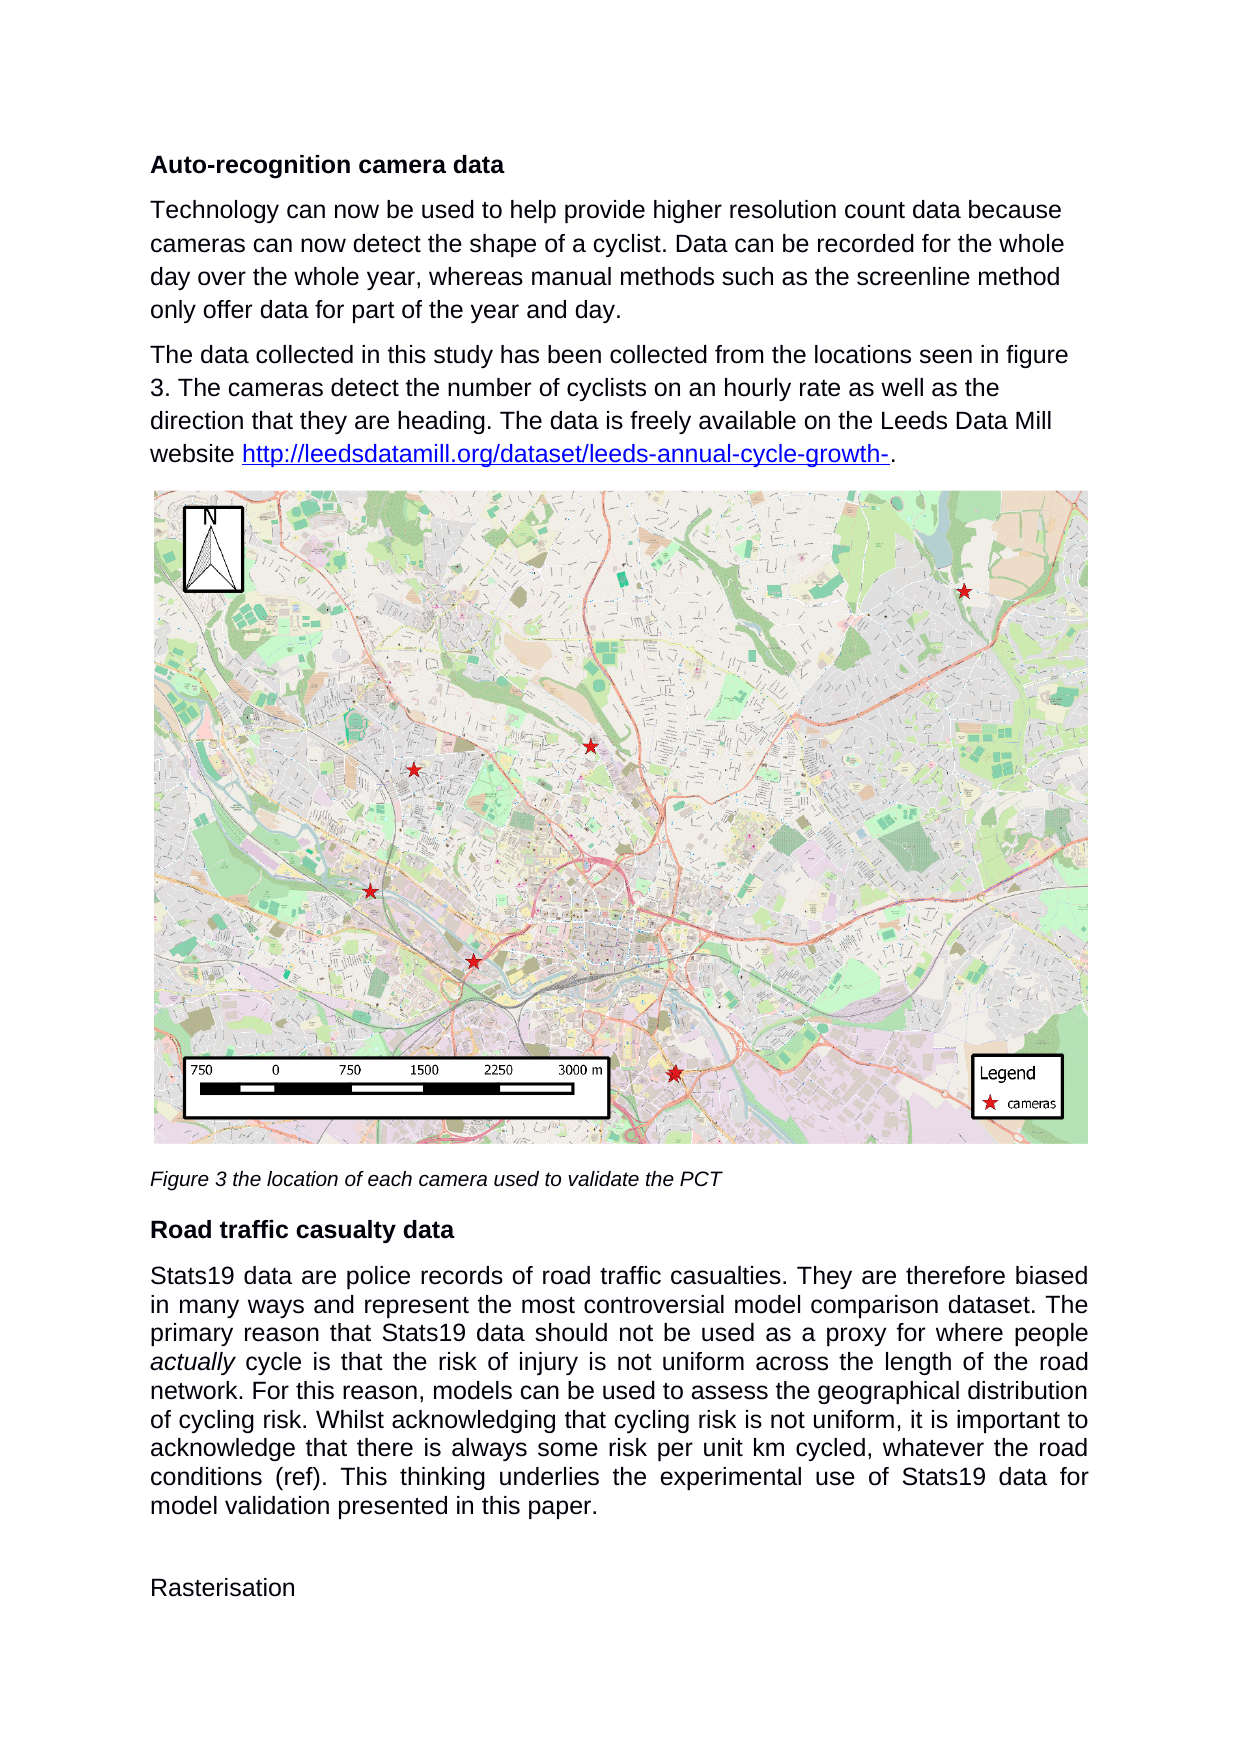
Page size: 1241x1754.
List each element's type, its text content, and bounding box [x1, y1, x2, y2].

picture [150, 484, 1091, 1150]
subtitle Auto-recognition camera data [150, 150, 1090, 179]
text Rasterisation [150, 1573, 1090, 1602]
subtitle Road traffic casualty data [150, 1215, 1090, 1244]
text Technology can now be used to help provide higher resolution count data because cameras can now detect the shape of a cyclist. Data can be recorded for the whole day over the whole year, whereas manual methods such as the screenline method only offer data for part of the year and day. [150, 196, 1090, 323]
text Stats19 data are police records of road traffic casualties. They are therefore biased in many ways and represent the most controversial model comparison dataset. The primary reason that Stats19 data should not be used as a proxy for where people actually cycle is that the risk of injury is not uniform across the length of the road network. For this reason, models can be used to assess the geographical distribution of cycling risk. Whilst acknowledging that cycling risk is not uniform, it is important to acknowledge that there is always some risk per unit km cycled, whatever the road conditions (ref). This thinking underlies the experimental use of Stats19 data for model validation presented in this paper. [150, 1261, 1090, 1519]
text Figure 3 the location of each camera used to validate the PCT [150, 1166, 1090, 1190]
text The data collected in this study has been collected from the locations seen in figure 3. The cameras detect the number of cyclists on an hourly rate as well as the direction that they are heading. The data is freely available on the Leeds Data Mill website http://leedsdatamill.org/dataset/leeds-annual-cycle-growth-. [150, 340, 1090, 468]
